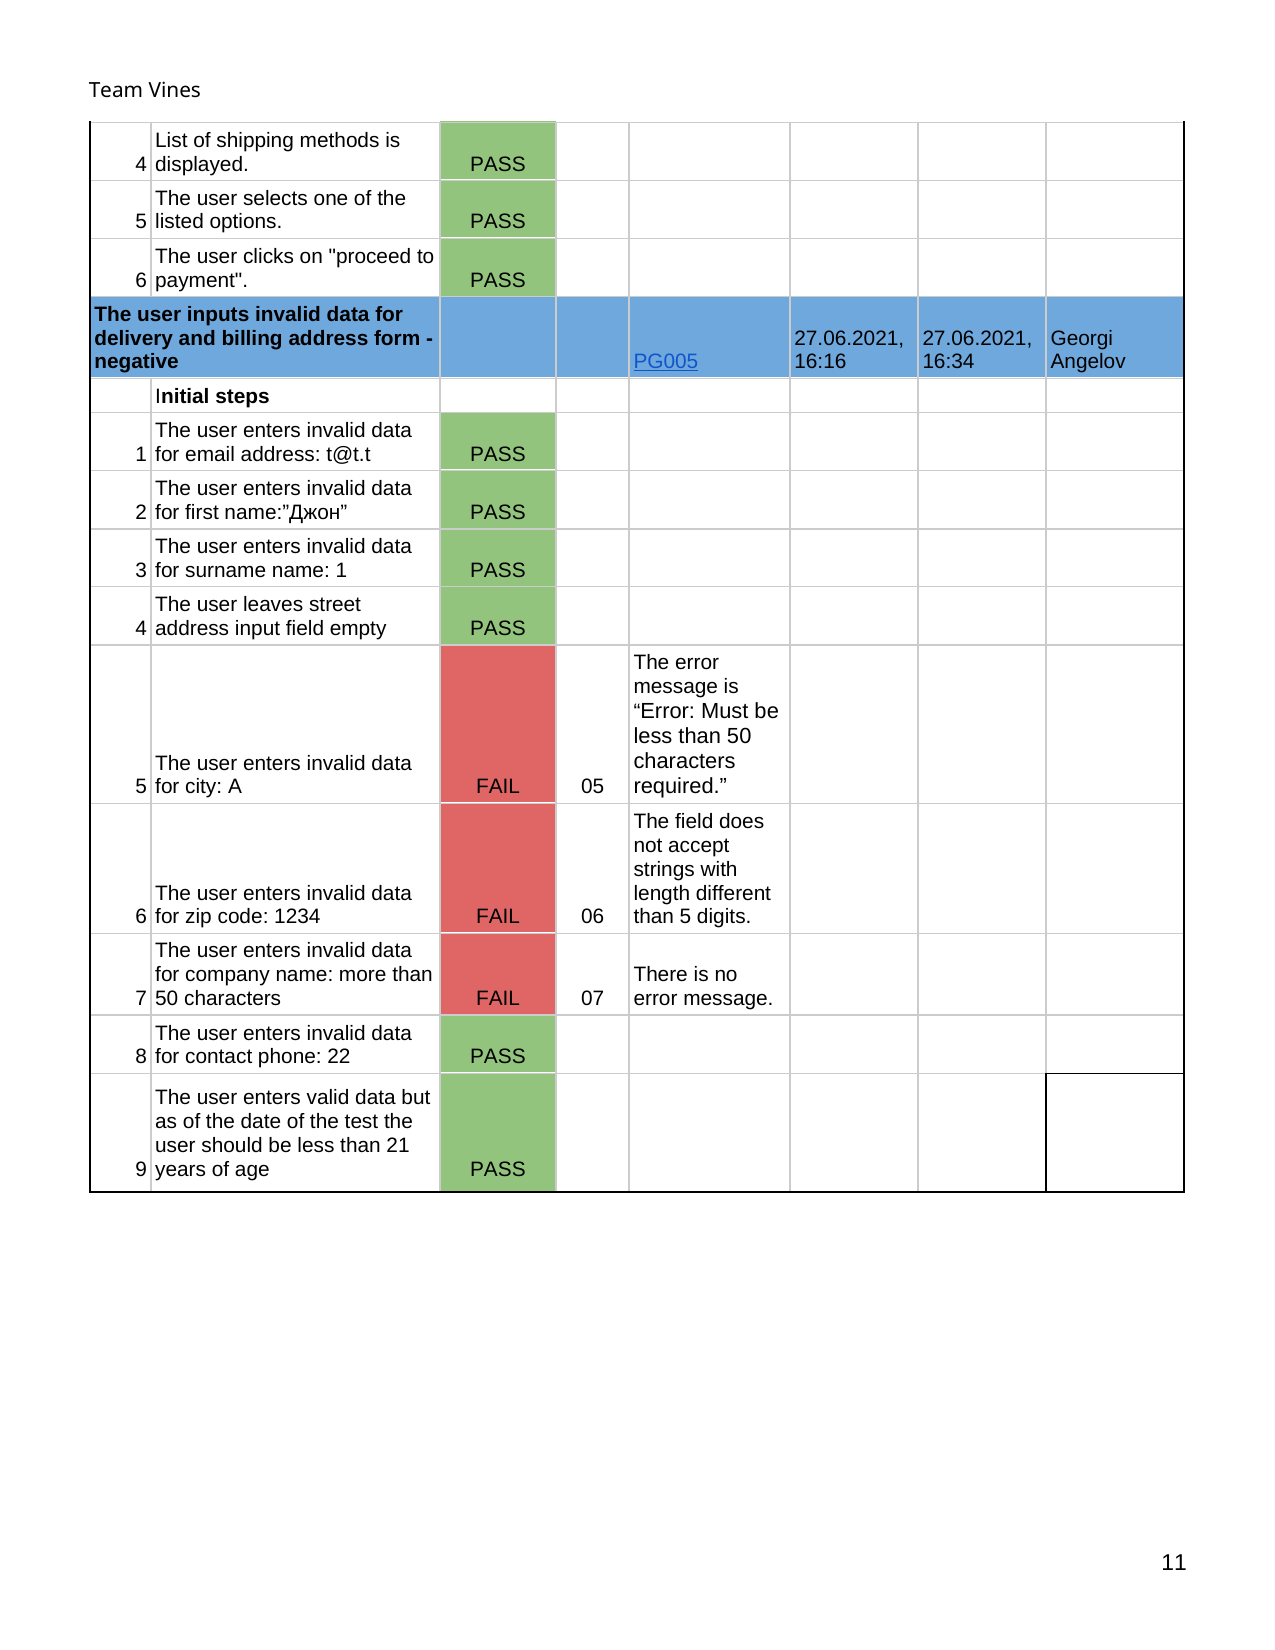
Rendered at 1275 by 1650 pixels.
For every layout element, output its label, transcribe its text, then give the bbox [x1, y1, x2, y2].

table_cell Initial steps [152, 379, 439, 412]
table_cell [630, 413, 789, 469]
table_cell [1047, 471, 1183, 528]
table_cell 8 [91, 1016, 150, 1072]
table_cell [919, 239, 1045, 296]
table_cell [1047, 123, 1183, 179]
table_cell [791, 1074, 917, 1191]
table_cell [441, 379, 555, 412]
table_cell [557, 413, 628, 469]
table_cell [791, 804, 917, 932]
table_cell The field does not accept strings with length different than 5 digits. [630, 804, 789, 932]
table_cell 3 [91, 530, 150, 586]
table_cell [91, 379, 150, 412]
table_cell PASS [441, 471, 555, 528]
table_cell [557, 297, 628, 377]
table_cell List of shipping methods is displayed. [152, 123, 439, 179]
table_cell [1047, 1016, 1183, 1072]
table_cell 1 [91, 413, 150, 469]
table_cell FAIL [441, 804, 555, 932]
table_cell [1047, 804, 1183, 932]
table_cell [1047, 181, 1183, 237]
table_cell 27.06.2021, 16:34 [919, 297, 1045, 377]
table_cell Georgi Angelov [1047, 297, 1183, 377]
table_cell PASS [441, 1016, 555, 1072]
table_cell [791, 181, 917, 237]
table_cell FAIL [441, 646, 555, 802]
table_cell 4 [91, 123, 150, 179]
table_cell [919, 181, 1045, 237]
table_cell [791, 587, 917, 644]
table_cell PASS [441, 587, 555, 644]
table_cell [557, 181, 628, 237]
table_cell [919, 413, 1045, 469]
table_cell [919, 934, 1045, 1014]
table_cell 6 [91, 239, 150, 296]
table_cell [919, 530, 1045, 586]
table_cell The user enters invalid data for email address: t@t.t [152, 413, 439, 469]
table_cell The error message is “Error: Must be less than 50 characters required.” [630, 646, 789, 802]
table_cell [630, 379, 789, 412]
table_cell 4 [91, 587, 150, 644]
table_cell PASS [441, 530, 555, 586]
table_cell [919, 471, 1045, 528]
table_cell The user enters invalid data for surname name: 1 [152, 530, 439, 586]
table_cell 7 [91, 934, 150, 1014]
table_cell [1047, 379, 1183, 412]
table_cell PASS [441, 413, 555, 469]
table_cell PASS [441, 239, 555, 296]
table_cell [791, 379, 917, 412]
table_cell [791, 530, 917, 586]
table_cell [1047, 587, 1183, 644]
table_cell [919, 379, 1045, 412]
table_cell 9 [91, 1074, 150, 1191]
table_cell [919, 804, 1045, 932]
table_cell [557, 123, 628, 179]
table_cell There is no error message. [630, 934, 789, 1014]
table_cell [630, 1074, 789, 1191]
table_cell [630, 587, 789, 644]
table_cell [919, 1016, 1045, 1072]
table_cell [1047, 239, 1183, 296]
table_cell PASS [441, 123, 555, 179]
table_cell 6 [91, 804, 150, 932]
table_cell [791, 934, 917, 1014]
table_cell PG005 [630, 297, 789, 377]
table_cell [630, 123, 789, 179]
table_cell PASS [441, 1074, 555, 1191]
table_cell The user enters invalid data for city: A [152, 646, 439, 802]
table_cell [1047, 413, 1183, 469]
table_cell The user enters invalid data for first name:”Джон” [152, 471, 439, 528]
table_cell [919, 646, 1045, 802]
table_cell [1047, 934, 1183, 1014]
table_cell The user inputs invalid data for delivery and billing address form - negative [91, 297, 439, 377]
table_cell [791, 413, 917, 469]
table_cell [630, 530, 789, 586]
table_cell [557, 587, 628, 644]
table_cell 27.06.2021, 16:16 [791, 297, 917, 377]
table_cell [630, 471, 789, 528]
table_cell 2 [91, 471, 150, 528]
table_cell PASS [441, 181, 555, 237]
table_cell [557, 239, 628, 296]
table_cell 05 [557, 646, 628, 802]
table_cell [791, 239, 917, 296]
table_cell 07 [557, 934, 628, 1014]
table_cell [791, 123, 917, 179]
table_cell [630, 239, 789, 296]
table_cell The user leaves street address input field empty [152, 587, 439, 644]
table_cell FAIL [441, 934, 555, 1014]
table_cell [791, 1016, 917, 1072]
table_cell [1047, 646, 1183, 802]
table_cell [919, 1074, 1045, 1191]
table_cell [791, 646, 917, 802]
table_cell The user enters invalid data for contact phone: 22 [152, 1016, 439, 1072]
table_cell [791, 471, 917, 528]
table_cell [557, 379, 628, 412]
table_cell [1047, 1074, 1183, 1191]
table_cell The user clicks on "proceed to payment". [152, 239, 439, 296]
table_cell 5 [91, 181, 150, 237]
table_cell [1047, 530, 1183, 586]
table_cell [557, 471, 628, 528]
table_cell The user enters invalid data for company name: more than 50 characters [152, 934, 439, 1014]
table_cell [919, 123, 1045, 179]
table_cell The user enters valid dаta but as of the date of the test the user should be less than 21 years of age [152, 1074, 439, 1191]
table_cell [557, 1074, 628, 1191]
table_cell [630, 1016, 789, 1072]
table_cell 06 [557, 804, 628, 932]
table_cell [557, 1016, 628, 1072]
table_cell The user enters invalid data for zip code: 1234 [152, 804, 439, 932]
table_cell 5 [91, 646, 150, 802]
table_cell [919, 587, 1045, 644]
table_cell [441, 297, 555, 377]
table_cell [630, 181, 789, 237]
table_cell [557, 530, 628, 586]
table_cell The user selects one of the listed options. [152, 181, 439, 237]
